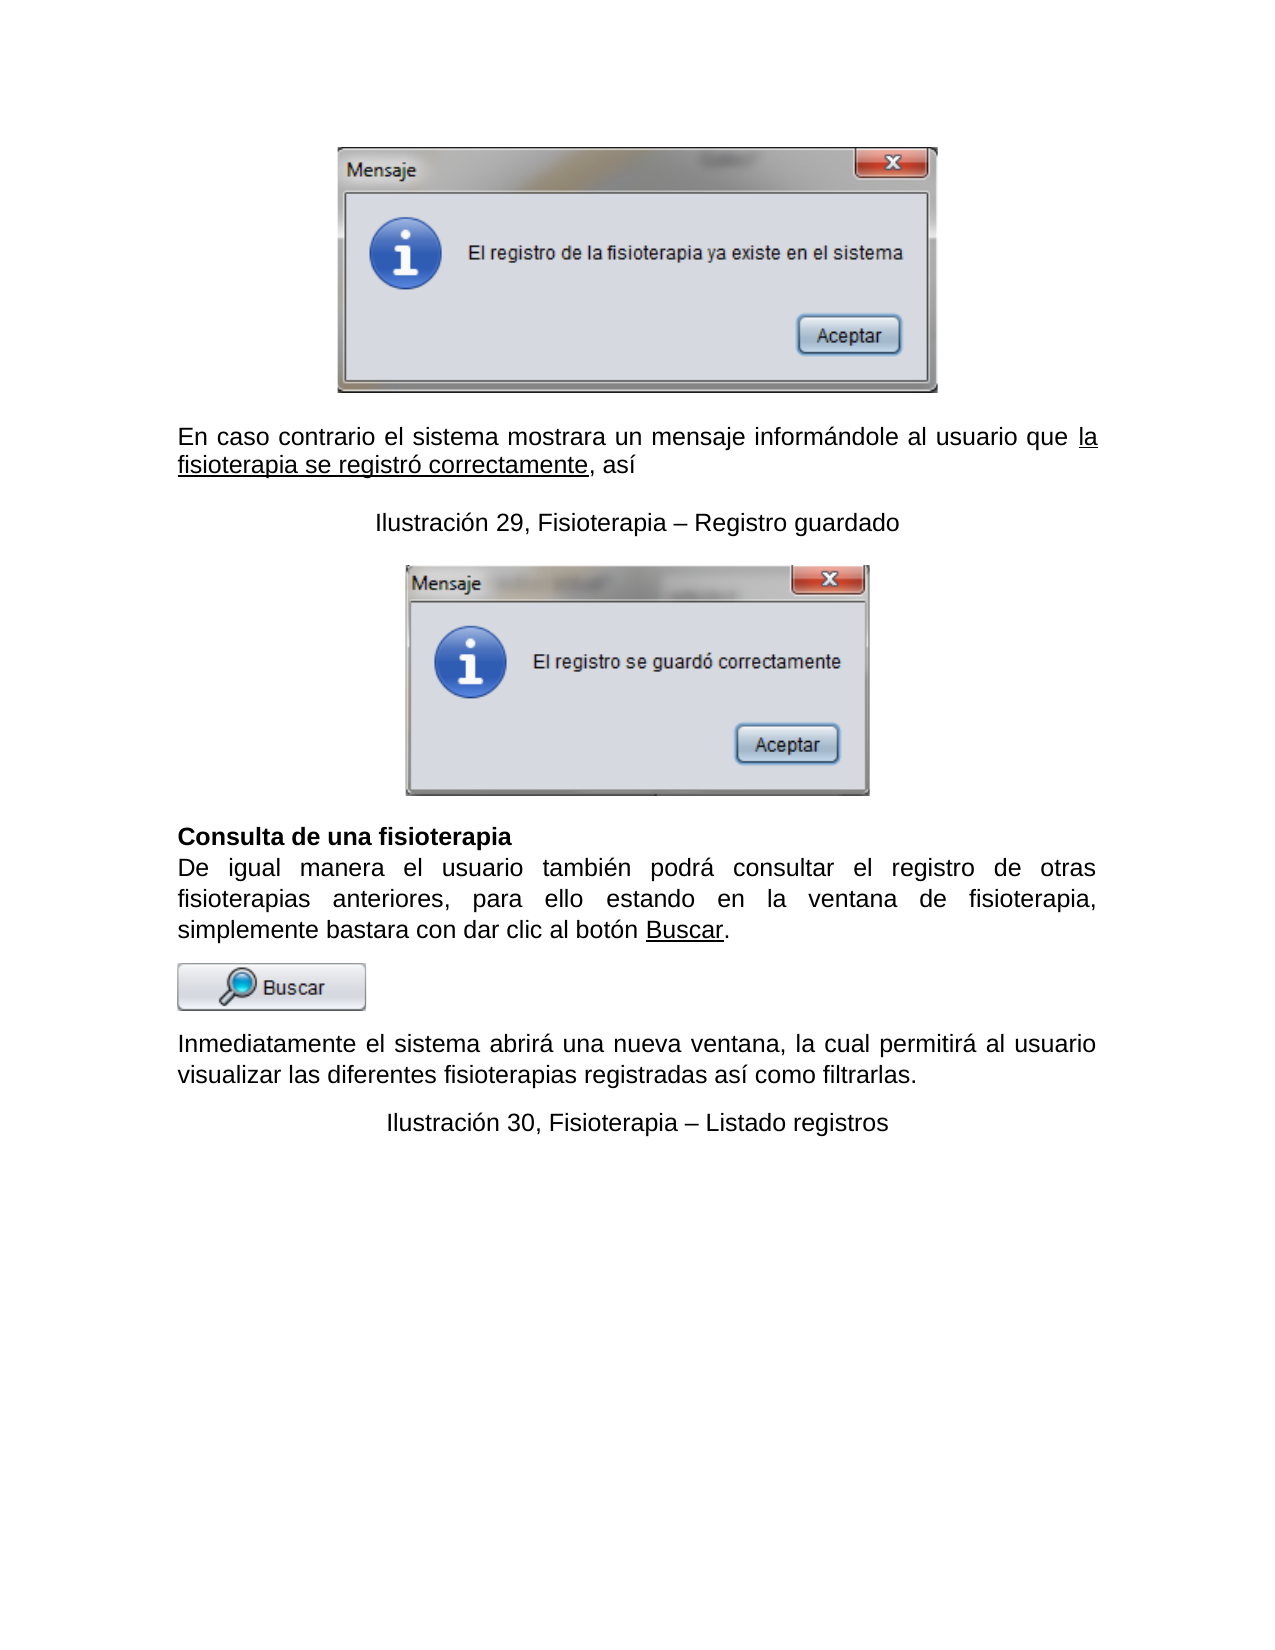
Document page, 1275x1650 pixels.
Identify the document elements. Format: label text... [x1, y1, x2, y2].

picture [405, 565, 870, 796]
text En caso contrario el sistema mostrara un mensaje informándole al usuario que la fisioterapia se registró correctamente, así [177, 422, 1098, 479]
picture [177, 963, 367, 1011]
text Ilustración 30, Fisioterapia – Listado registros [177, 1108, 1098, 1136]
picture [337, 147, 938, 393]
text Ilustración 29, Fisioterapia – Registro guardado [177, 508, 1098, 537]
text De igual manera el usuario también podrá consultar el registro de otras fisioterapias anteriores, para ello estando en la ventana de fisioterapia, simplemente bastara con dar clic al botón Buscar. [177, 853, 1098, 944]
subtitle Consulta de una fisioterapia [177, 822, 1098, 851]
text Inmediatamente el sistema abrirá una nueva ventana, la cual permitirá al usuario visualizar las diferentes fisioterapias registradas así como filtrarlas. [177, 1029, 1098, 1089]
